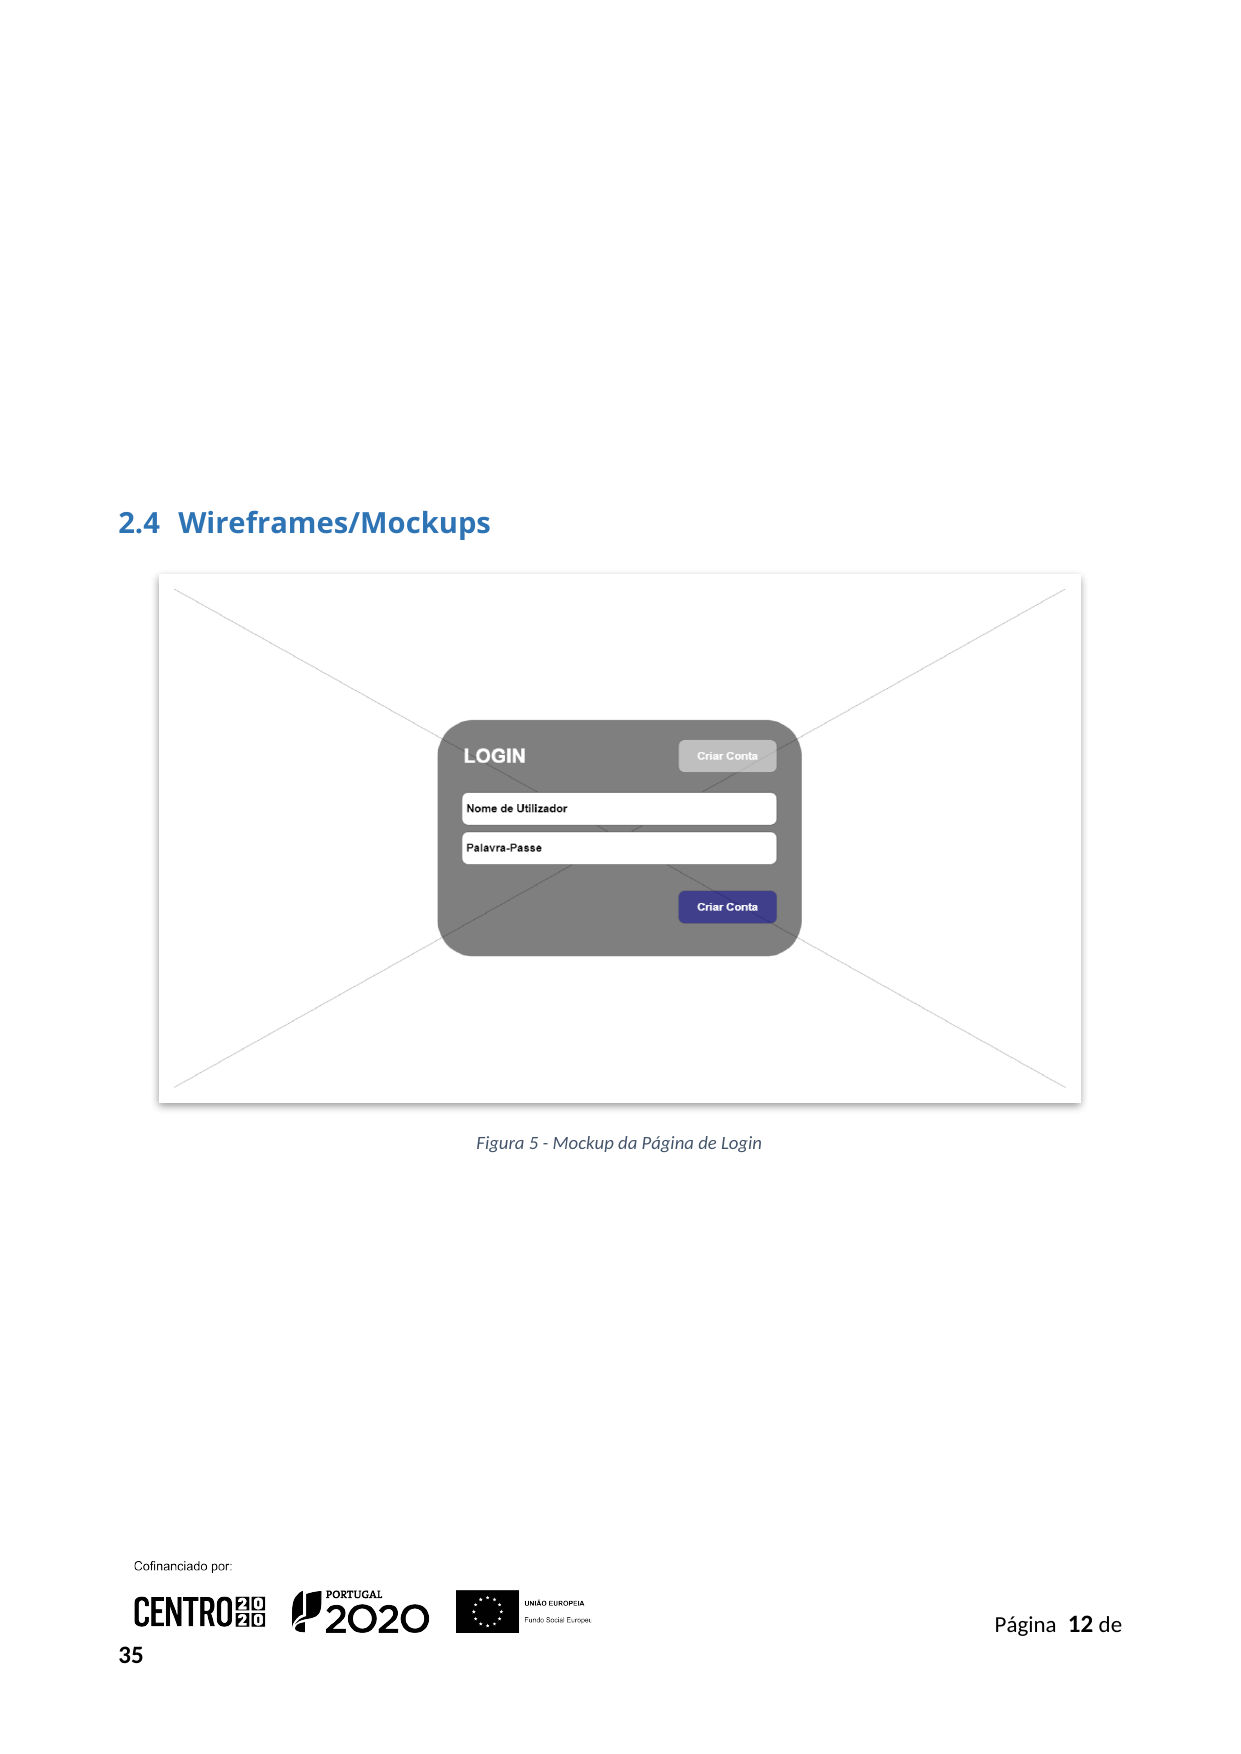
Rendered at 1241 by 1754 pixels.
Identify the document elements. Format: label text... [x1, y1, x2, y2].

picture [134, 1561, 592, 1633]
subtitle Wireframes/Mockups [118, 502, 1122, 542]
picture [174, 589, 1067, 1089]
